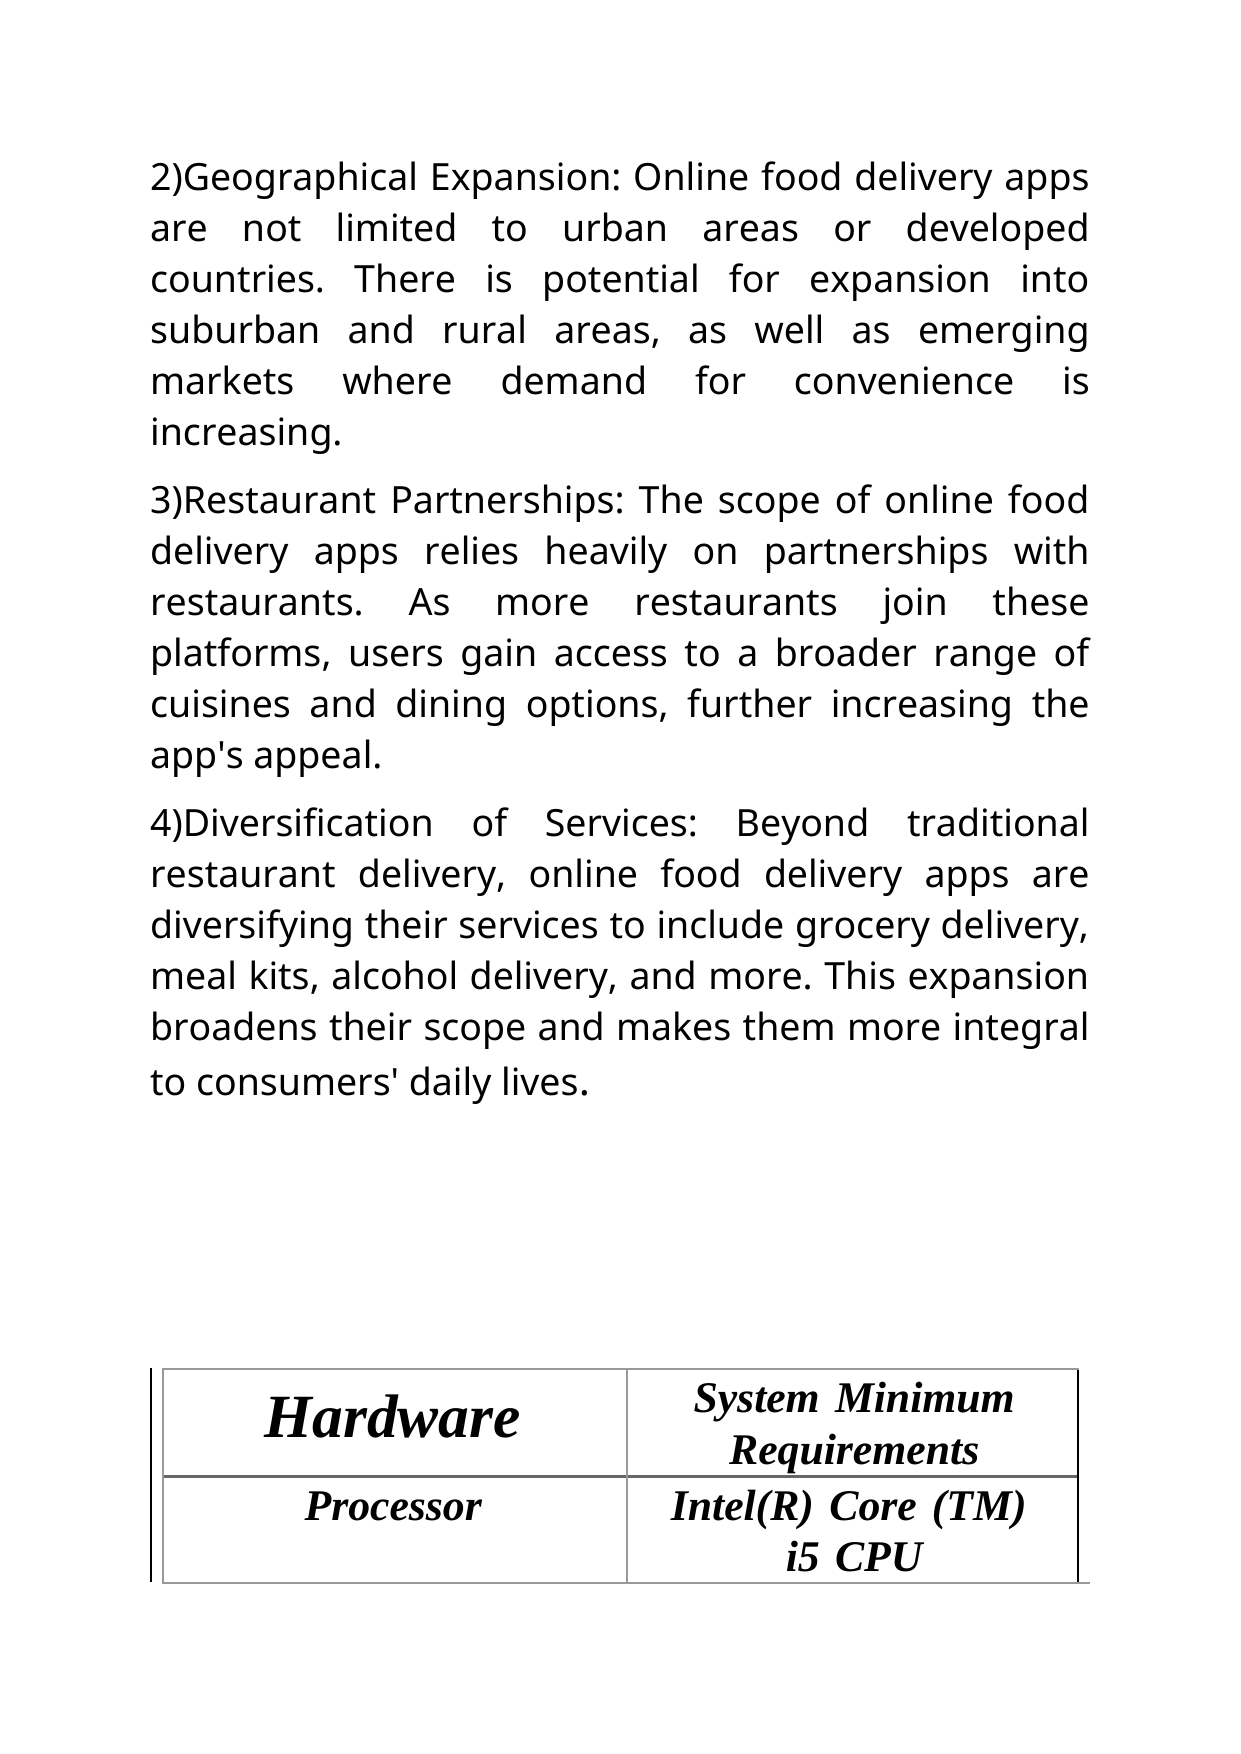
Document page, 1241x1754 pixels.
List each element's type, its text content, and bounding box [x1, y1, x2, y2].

table_header [1079, 1368, 1090, 1582]
text 3)Restaurant Partnerships: The scope of online food delivery apps relies heavily on partnerships with restaurants. As more restaurants join these platforms, users gain access to a broader range of cuisines and dining options, further increasing the app's appeal. [150, 473, 1090, 779]
table_header Hardware [164, 1370, 626, 1475]
text 4)Diversification of Services: Beyond traditional restaurant delivery, online food delivery apps are diversifying their services to include grocery delivery, meal kits, alcohol delivery, and more. This expansion broadens their scope and makes them more integral to consumers' daily lives. [150, 796, 1090, 1108]
text 2)Geographical Expansion: Online food delivery apps are not limited to urban areas or developed countries. There is potential for expansion into suburban and rural areas, as well as emerging markets where demand for convenience is increasing. [150, 150, 1090, 456]
table_header [152, 1368, 162, 1582]
table_cell Intel(R) Core (TM) i5 CPU [628, 1478, 1077, 1582]
table_header System Minimum Requirements [628, 1370, 1077, 1475]
table_cell Processor [164, 1478, 626, 1582]
